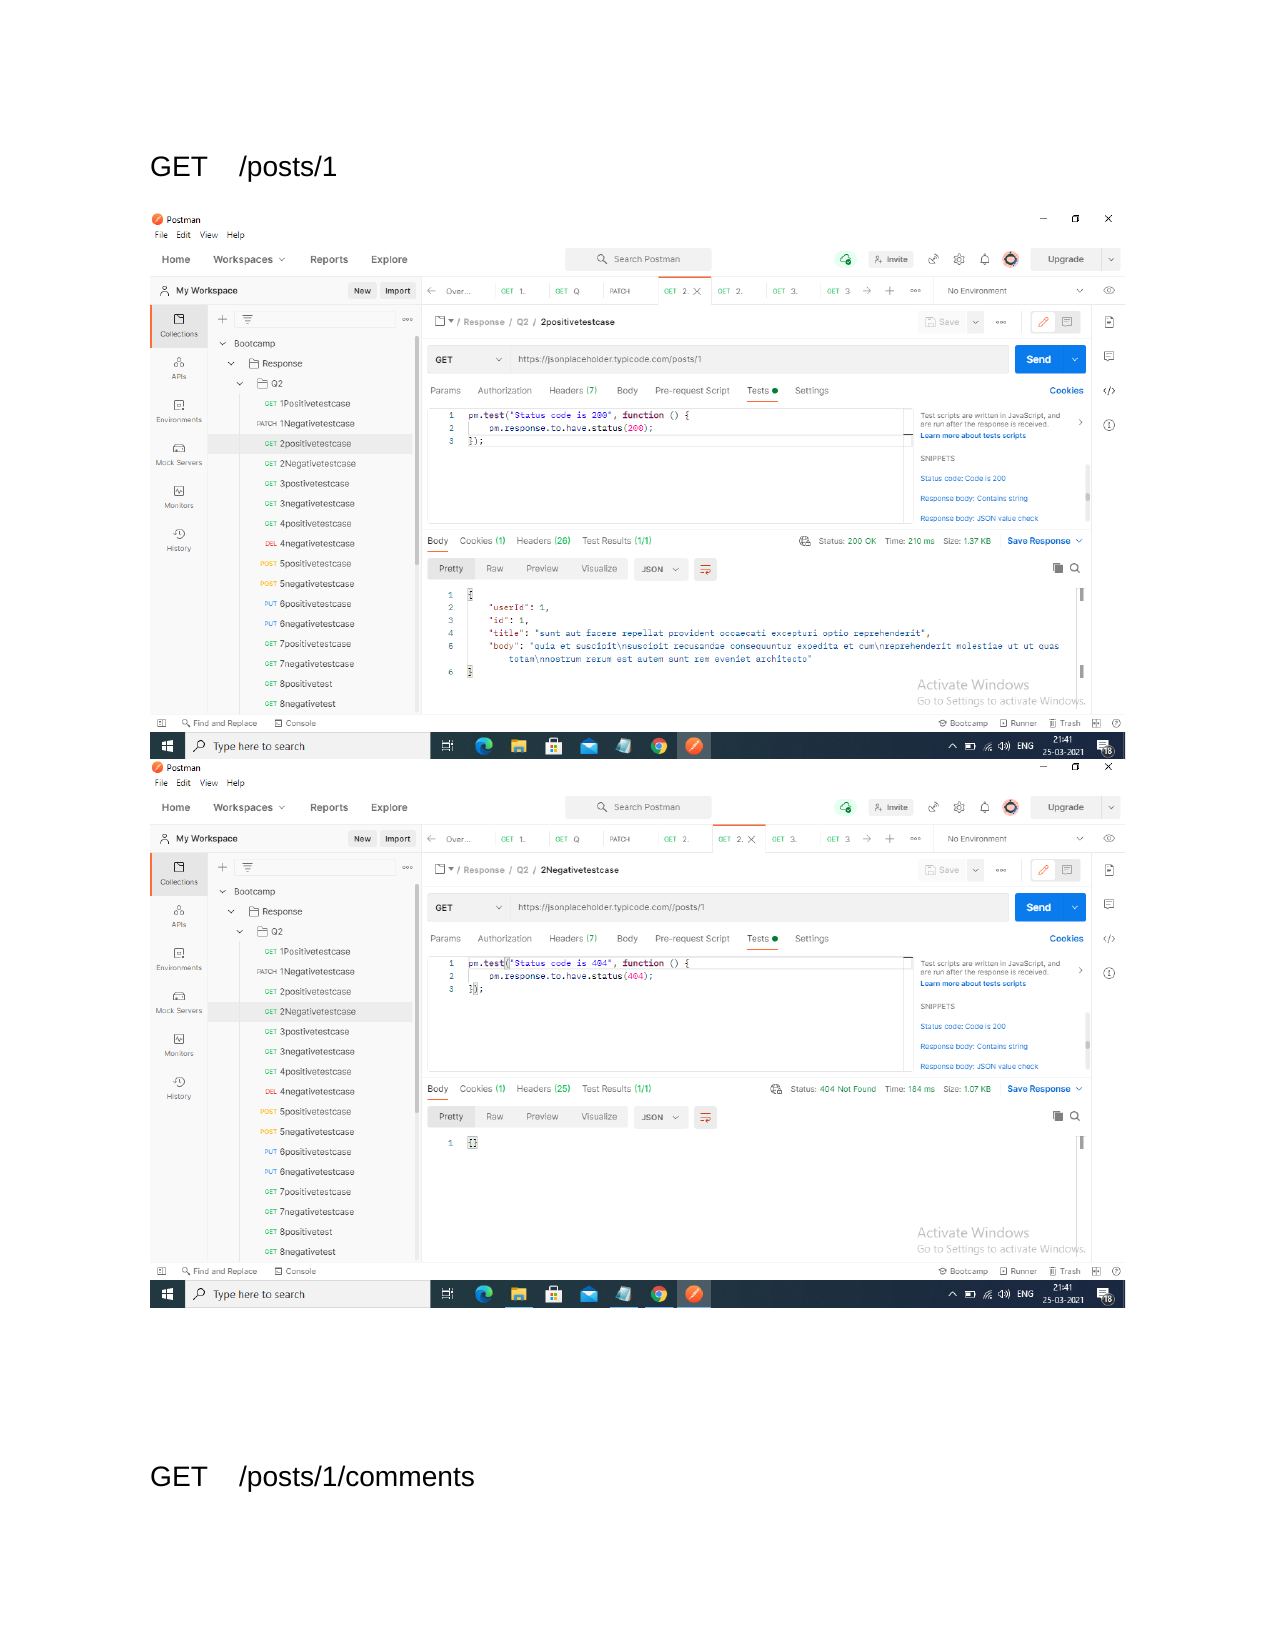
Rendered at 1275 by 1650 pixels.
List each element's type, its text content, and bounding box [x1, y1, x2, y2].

picture [150, 211, 1125, 1308]
text GET /posts/1/comments [150, 1460, 1125, 1492]
text GET /posts/1 [150, 150, 1125, 182]
